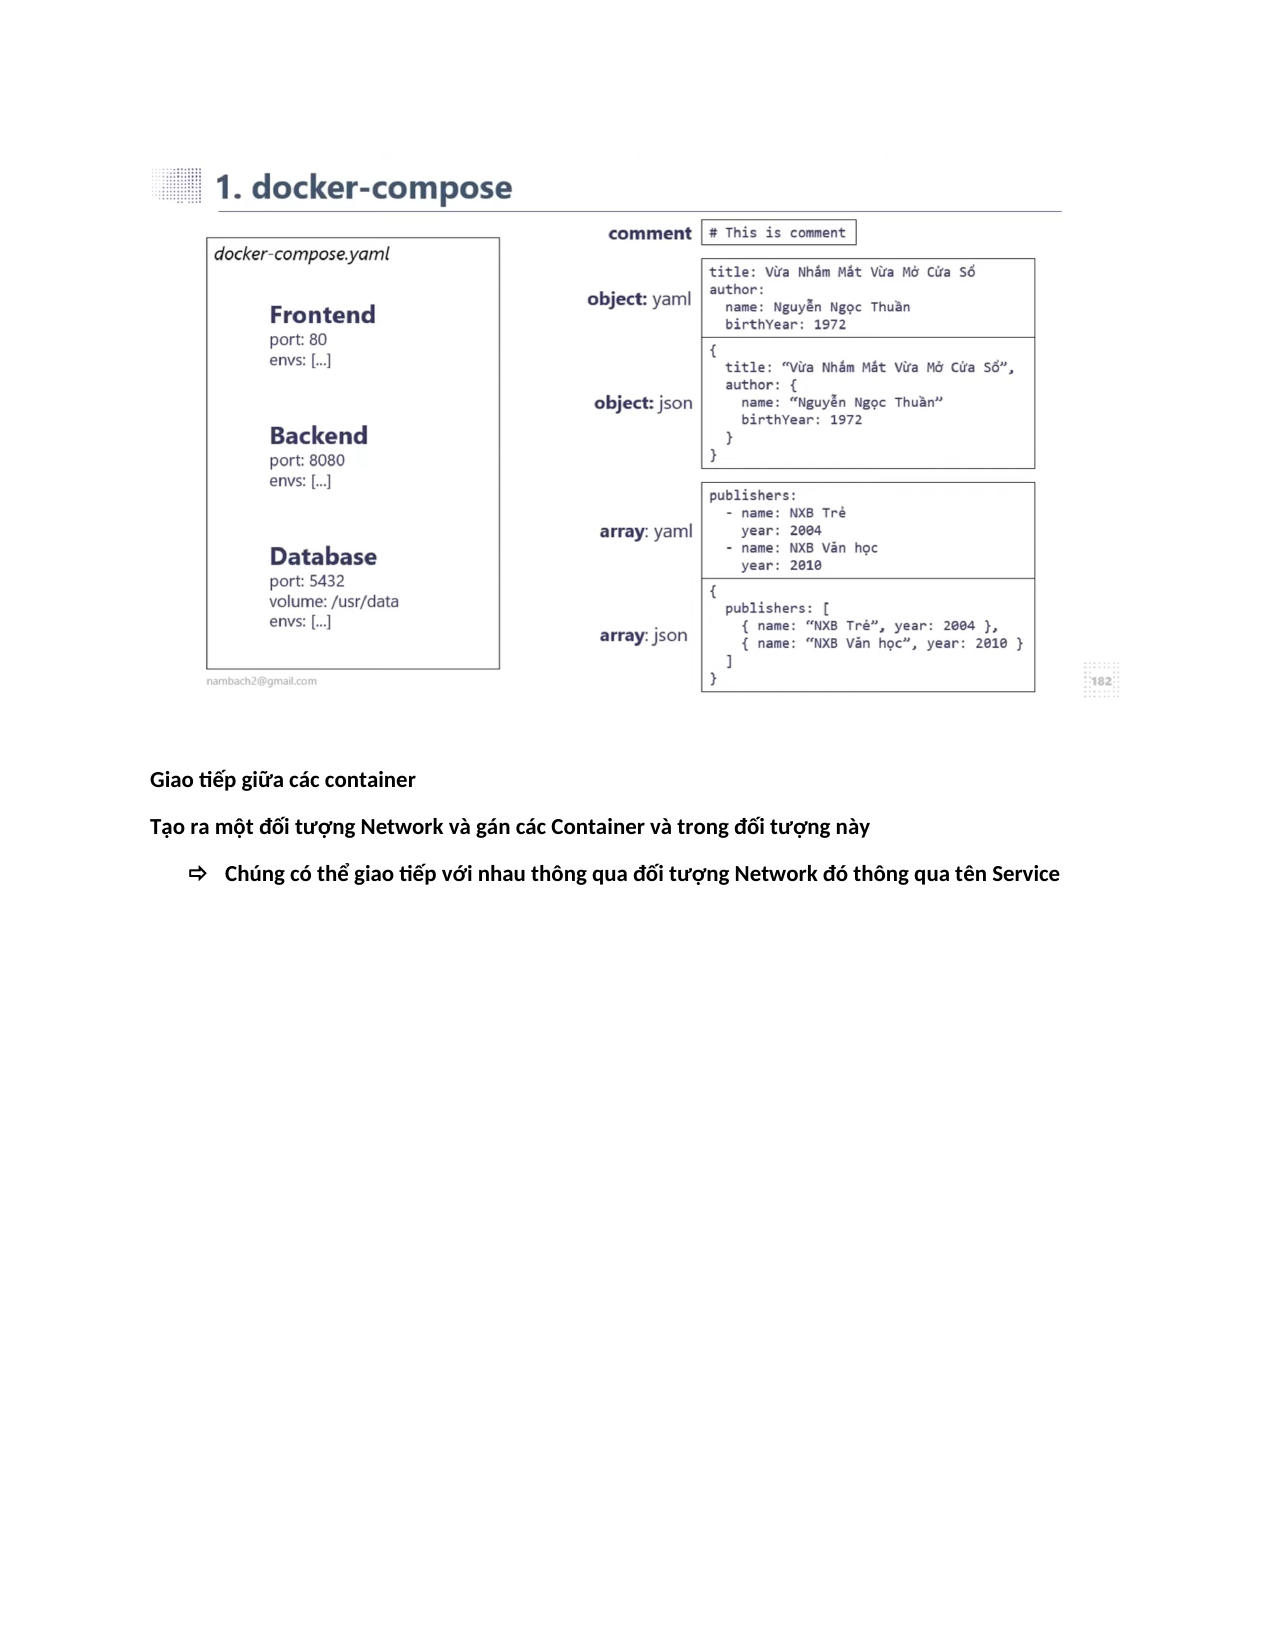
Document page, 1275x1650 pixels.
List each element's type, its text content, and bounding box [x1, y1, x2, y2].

text Giao tiếp giữa các container [150, 765, 1125, 793]
picture [150, 150, 1125, 700]
list Chúng có thể giao tiếp với nhau thông qua đối tượng Network đó thông qua tên Service [187, 859, 1125, 887]
text Tạo ra một đối tượng Network và gán các Container và trong đối tượng này [150, 812, 1125, 840]
